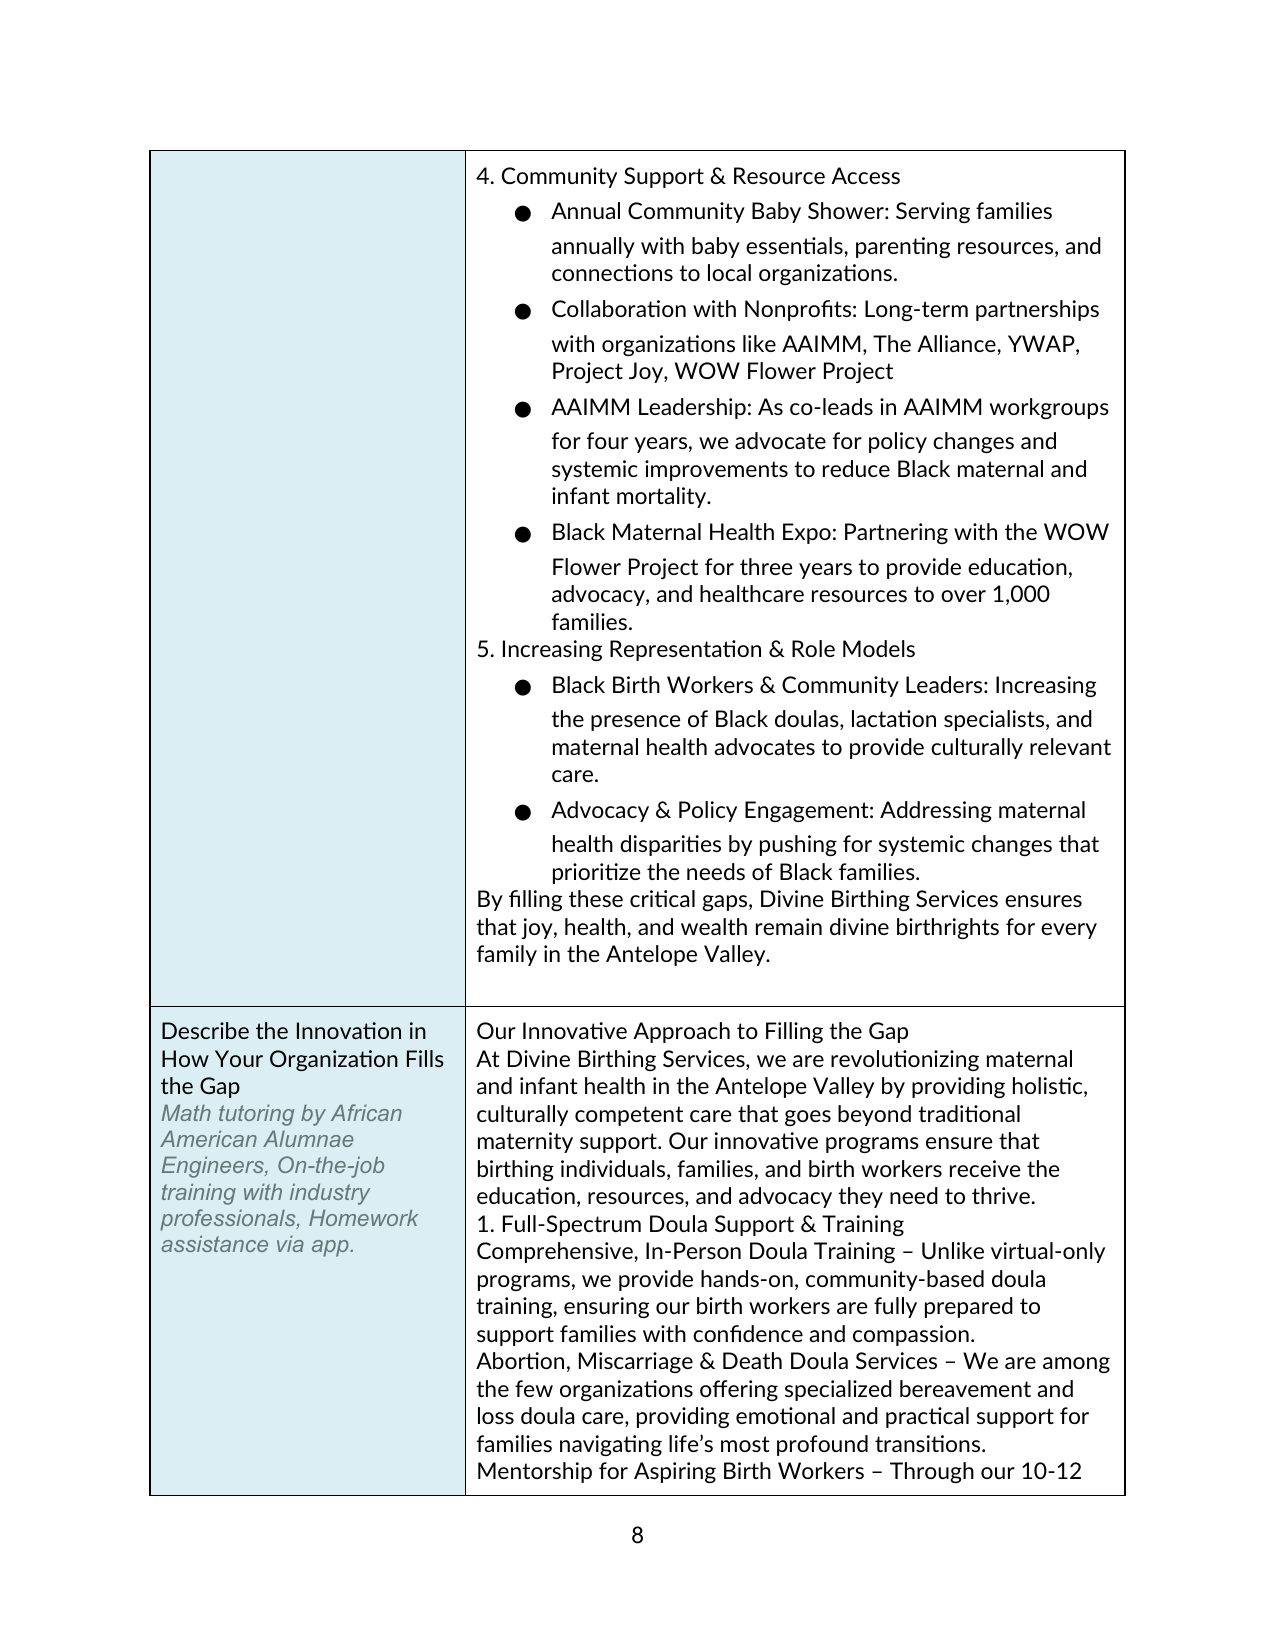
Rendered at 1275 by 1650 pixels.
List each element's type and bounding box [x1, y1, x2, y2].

table_cell [151, 1007, 465, 1495]
table_cell [151, 151, 465, 1006]
table_cell [466, 1007, 1124, 1495]
table_cell [466, 151, 1124, 1006]
